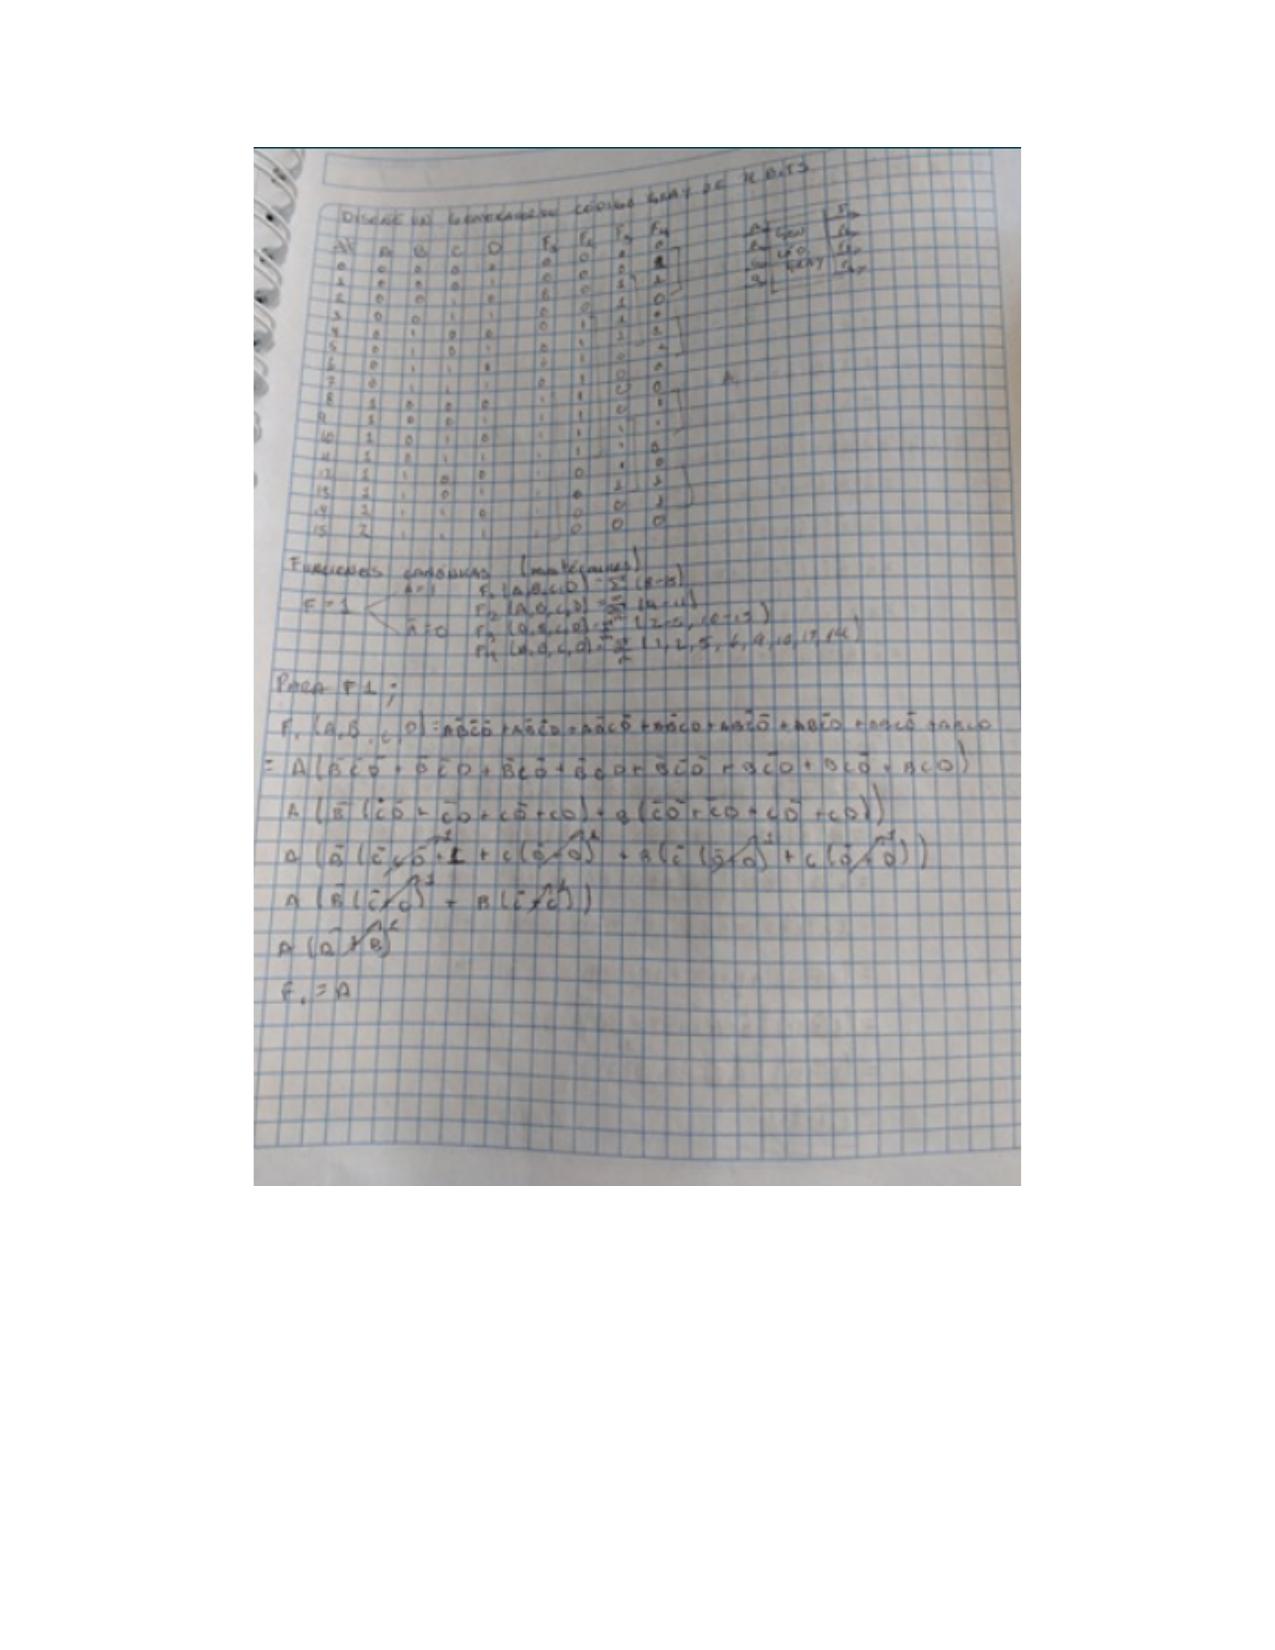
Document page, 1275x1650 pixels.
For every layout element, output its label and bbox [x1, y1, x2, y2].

picture [253, 149, 1022, 1186]
